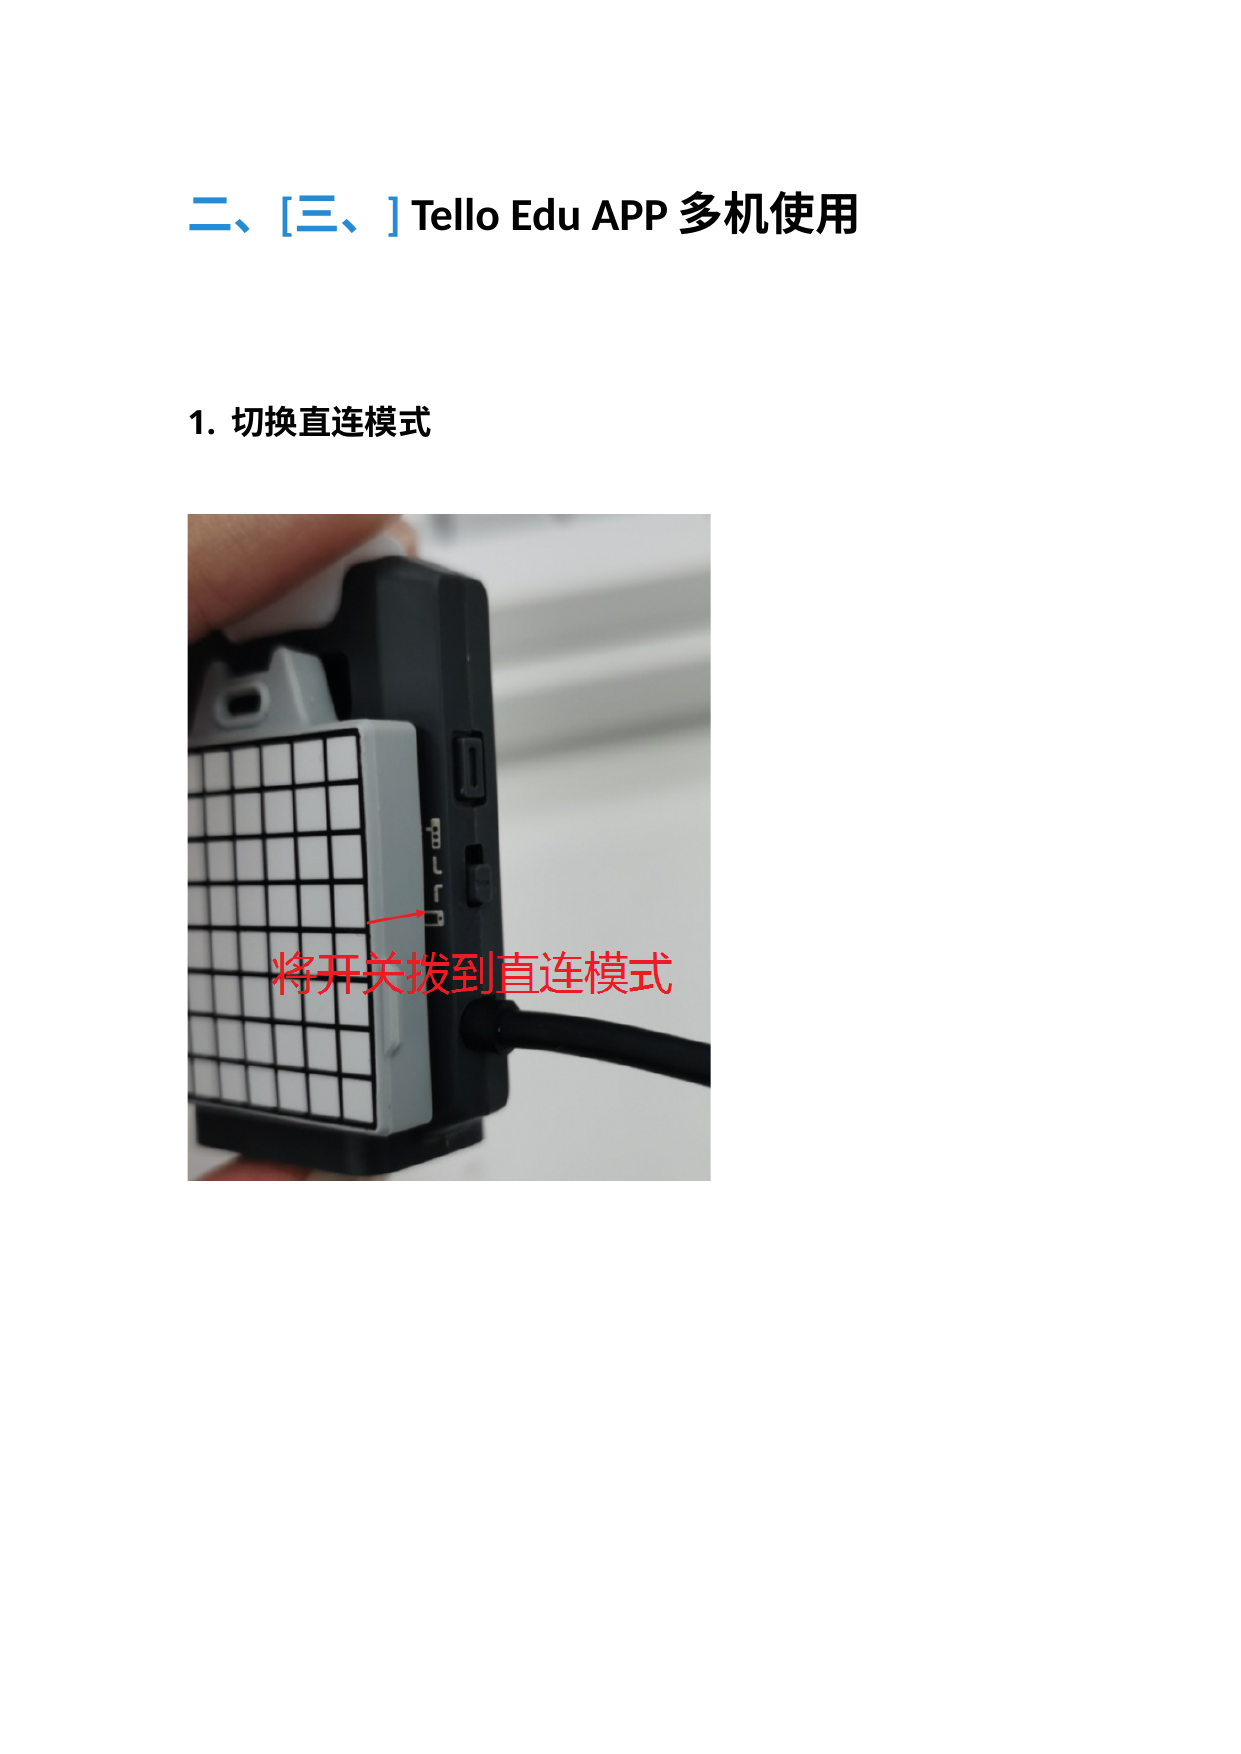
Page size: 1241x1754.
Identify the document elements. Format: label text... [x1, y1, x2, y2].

picture [187, 514, 711, 1181]
subtitle Tello Edu APP多机使用 [187, 162, 1053, 259]
subtitle 切换直连模式 [187, 387, 1053, 452]
